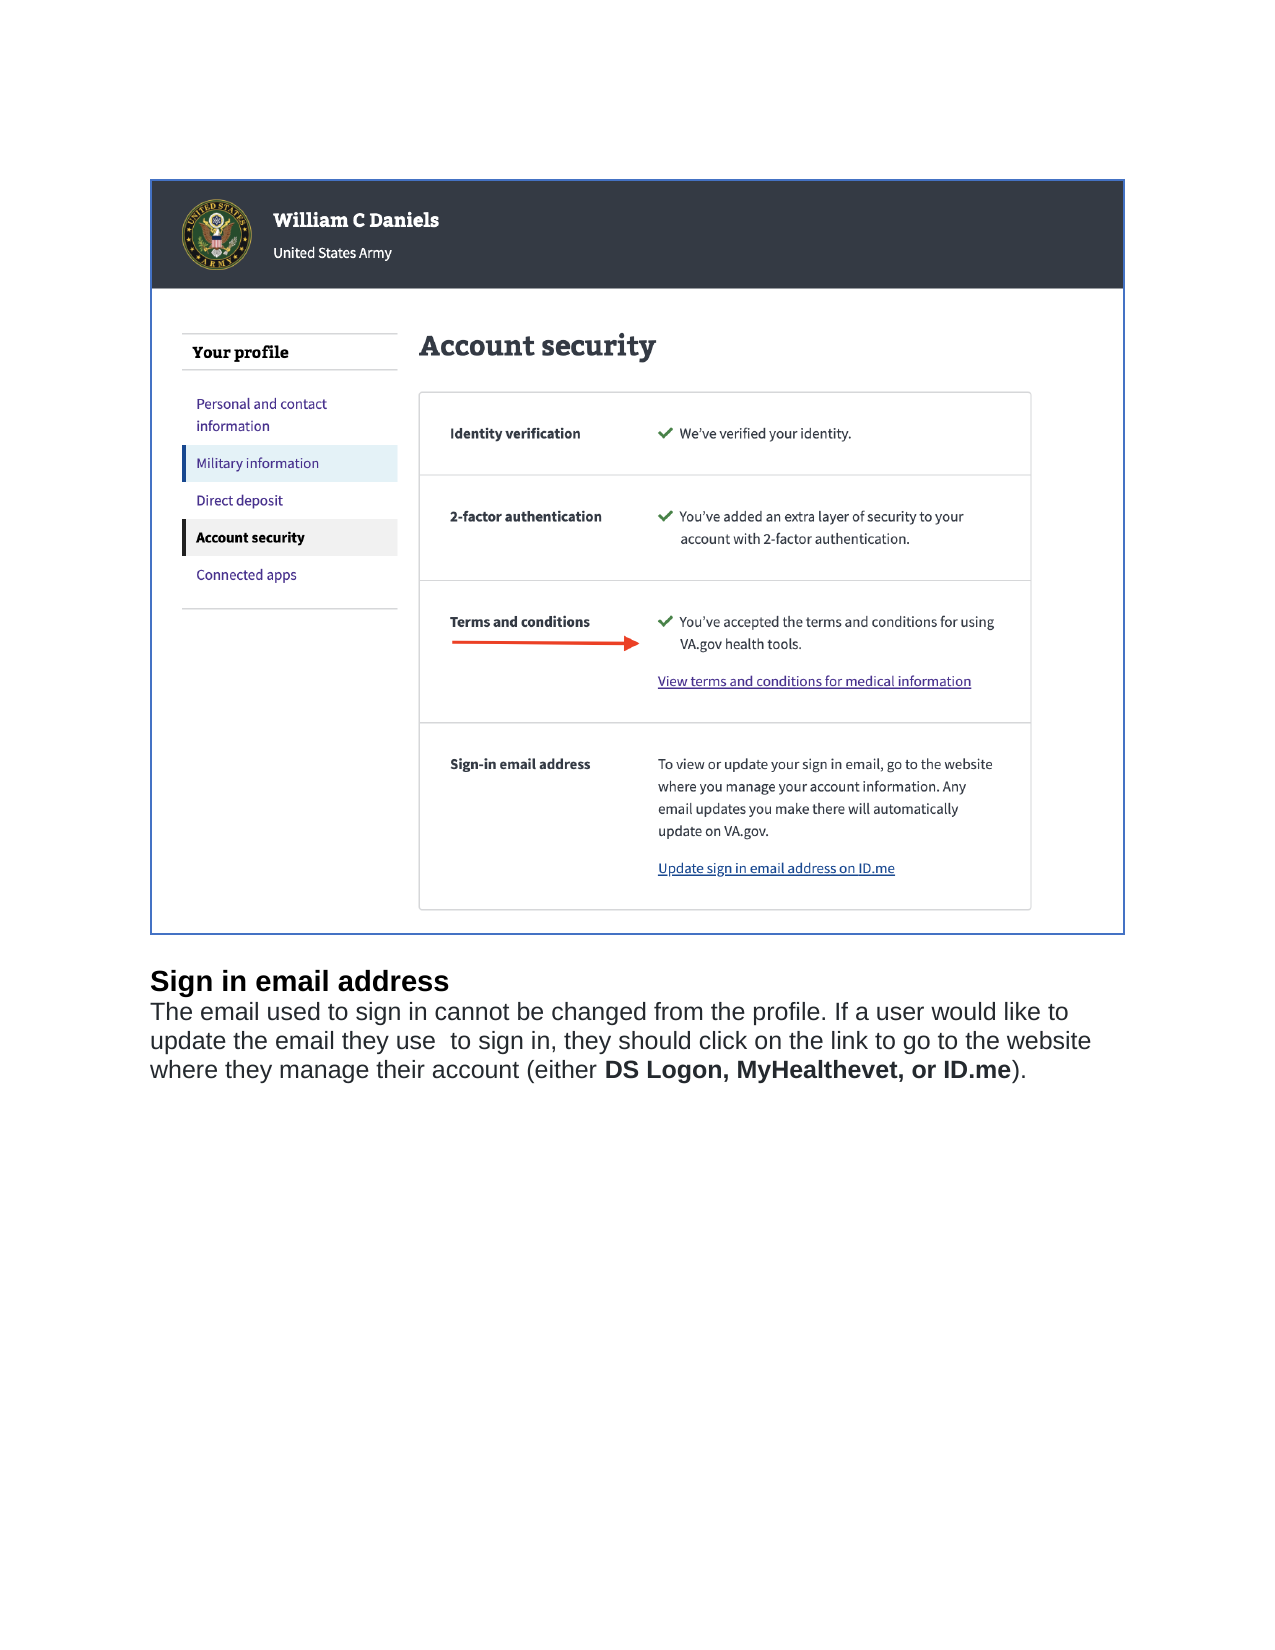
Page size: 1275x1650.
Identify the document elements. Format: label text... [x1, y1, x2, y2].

text The email used to sign in cannot be changed from the profile. If a user would like to update the email they use to sign in, they should click on the link to go to the website where they manage their account (either DS Logon, MyHealthevet, or ID.me). [150, 997, 1125, 1083]
text Sign in email address [150, 964, 1125, 997]
picture [152, 181, 1123, 933]
